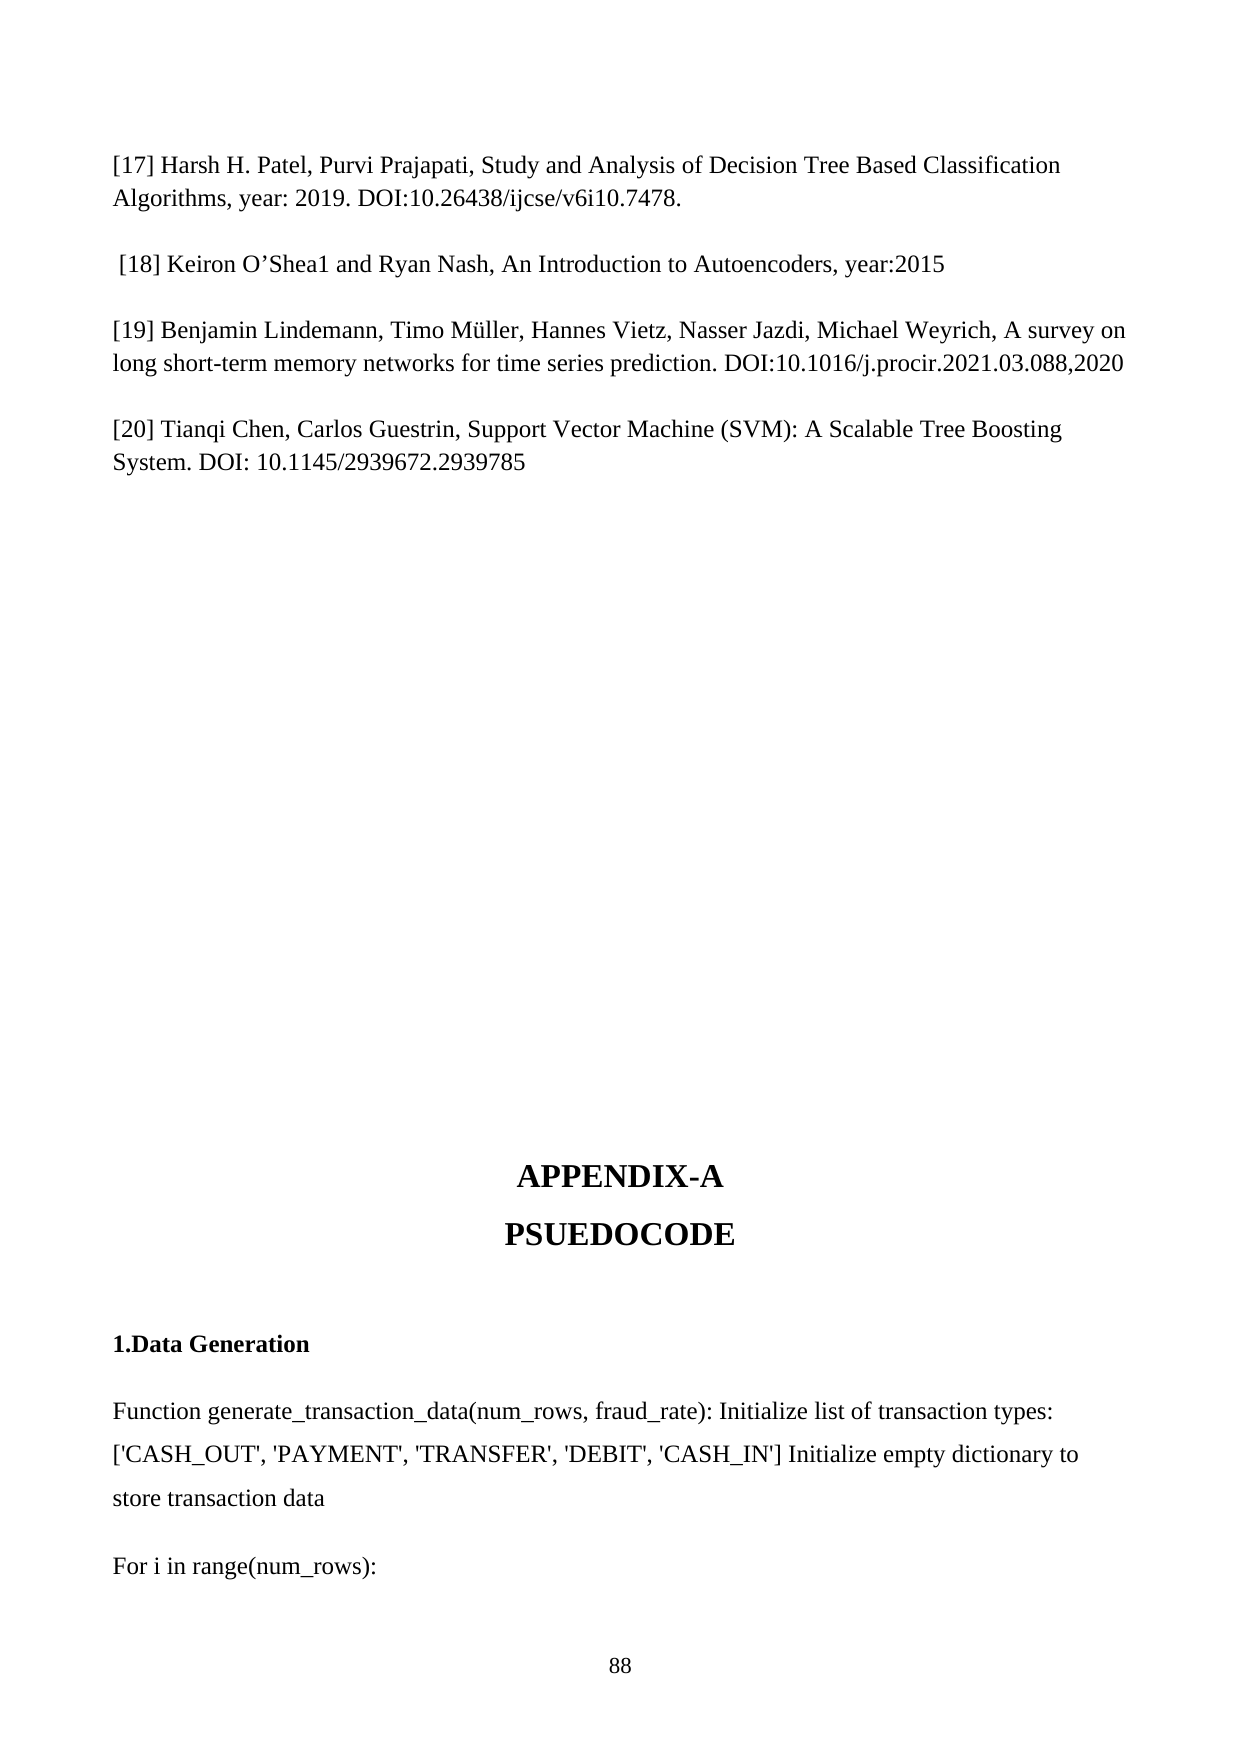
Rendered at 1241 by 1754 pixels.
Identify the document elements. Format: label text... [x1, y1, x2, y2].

text APPENDIX-A [112, 1157, 1128, 1195]
text Function generate_transaction_data(num_rows, fraud_rate): Initialize list of transaction types: ['CASH_OUT', 'PAYMENT', 'TRANSFER', 'DEBIT', 'CASH_IN'] Initialize empty dictionary to store transaction data [112, 1396, 1128, 1511]
text [20] Tianqi Chen, Carlos Guestrin, Support Vector Machine (SVM): A Scalable Tree Boosting System. DOI: 10.1145/2939672.2939785 [112, 414, 1128, 476]
text [19] Benjamin Lindemann, Timo Müller, Hannes Vietz, Nasser Jazdi, Michael Weyrich, A survey on long short-term memory networks for time series prediction. DOI:10.1016/j.procir.2021.03.088,2020 [112, 315, 1128, 377]
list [112, 1551, 1128, 1579]
text [18] Keiron O’Shea1 and Ryan Nash, An Introduction to Autoencoders, year:2015 [112, 249, 1128, 278]
list 1.Data Generation [112, 1329, 1128, 1358]
text [17] Harsh H. Patel, Purvi Prajapati, Study and Analysis of Decision Tree Based Classification Algorithms, year: 2019. DOI:10.26438/ijcse/v6i10.7478. [112, 150, 1128, 212]
text PSUEDOCODE [112, 1214, 1128, 1253]
